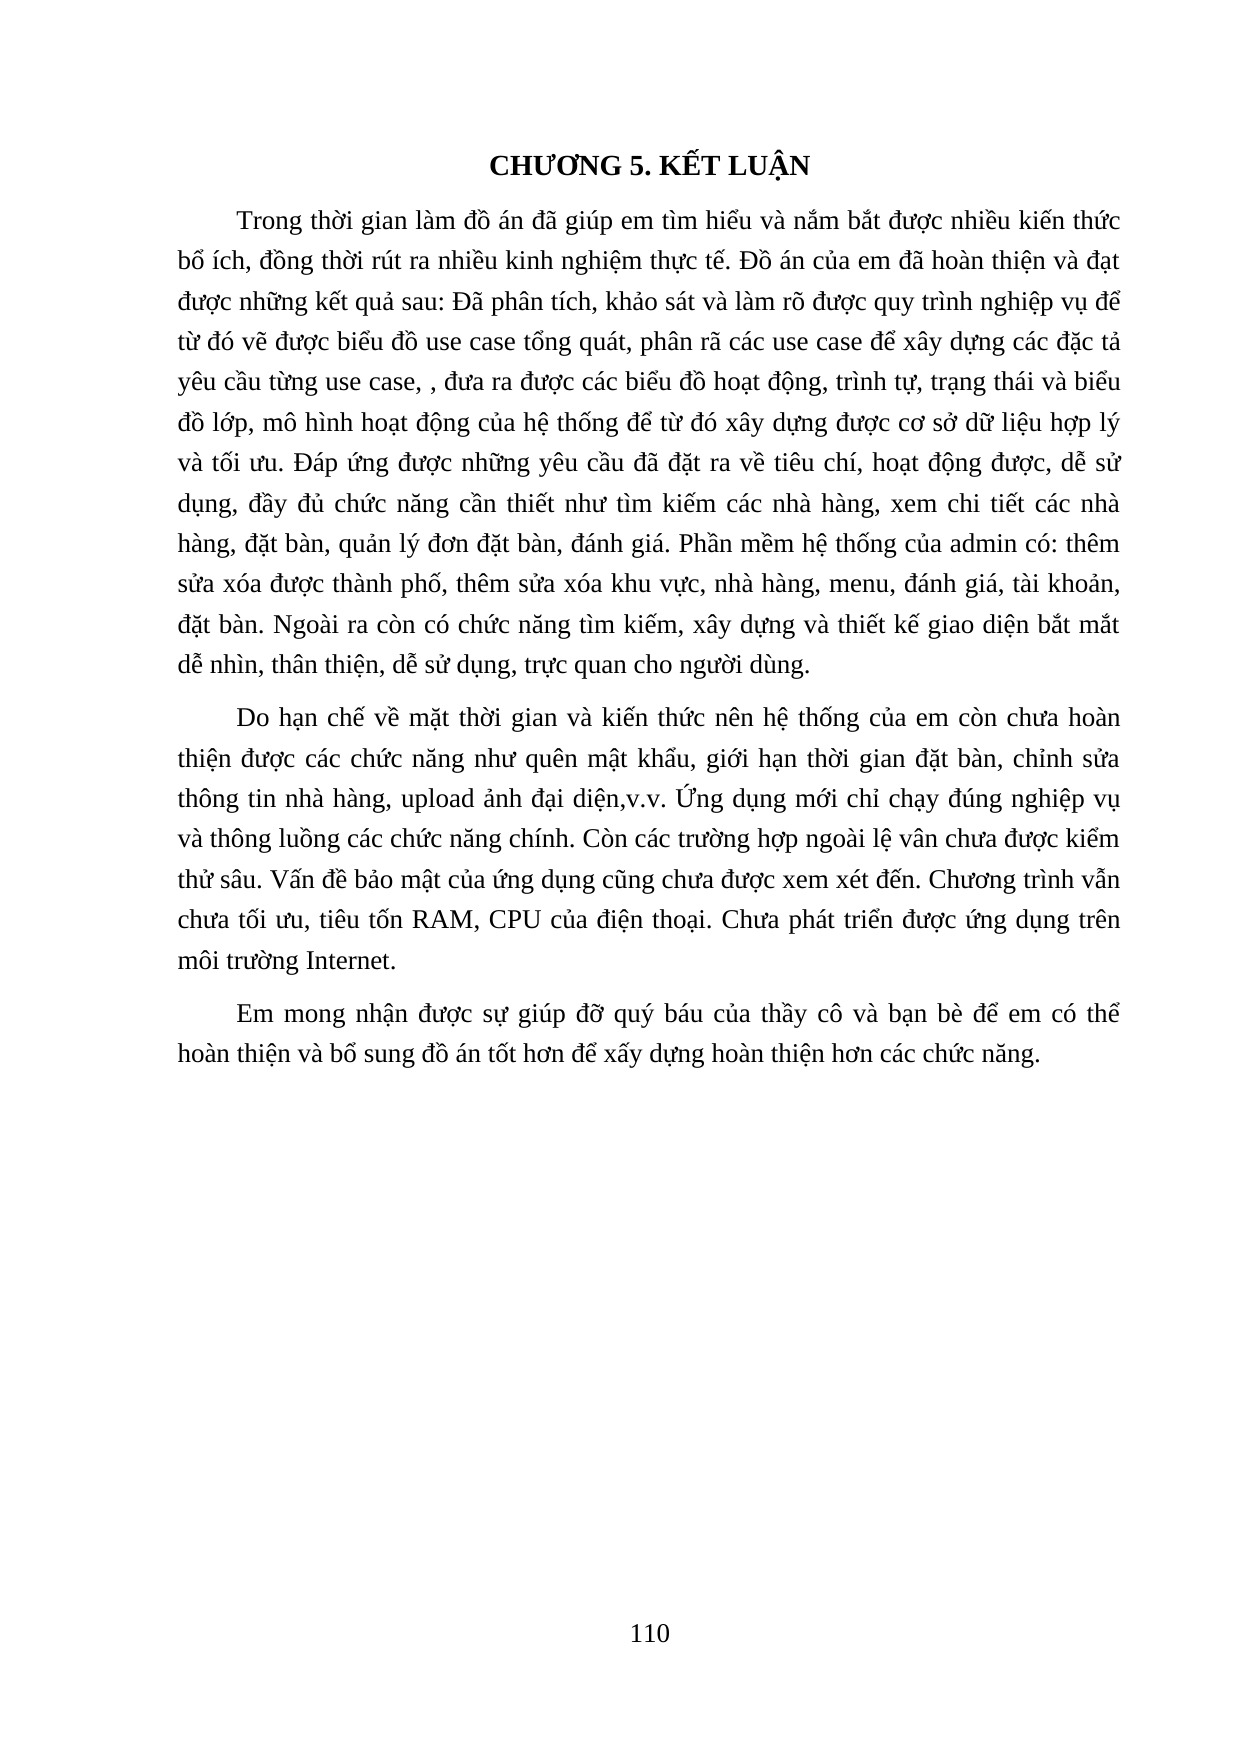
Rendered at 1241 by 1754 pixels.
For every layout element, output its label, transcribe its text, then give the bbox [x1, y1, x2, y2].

subtitle KẾT LUẬN [177, 148, 1122, 181]
text Trong thời gian làm đồ án đã giúp em tìm hiểu và nắm bắt được nhiều kiến thức bổ ích, đồng thời rút ra nhiều kinh nghiệm thực tế. Đồ án của em đã hoàn thiện và đạt được những kết quả sau: Đã phân tích, khảo sát và làm rõ được quy trình nghiệp vụ để từ đó vẽ được biểu đồ use case tổng quát, phân rã các use case để xây dựng các đặc tả yêu cầu từng use case, , đưa ra được các biểu đồ hoạt động, trình tự, trạng thái và biểu đồ lớp, mô hình hoạt động của hệ thống để từ đó xây dựng được cơ sở dữ liệu hợp lý và tối ưu. Đáp ứng được những yêu cầu đã đặt ra về tiêu chí, hoạt động được, dễ sử dụng, đầy đủ chức năng cần thiết như tìm kiếm các nhà hàng, xem chi tiết các nhà hàng, đặt bàn, quản lý đơn đặt bàn, đánh giá. Phần mềm hệ thống của admin có: thêm sửa xóa được thành phố, thêm sửa xóa khu vực, nhà hàng, menu, đánh giá, tài khoản, đặt bàn. Ngoài ra còn có chức năng tìm kiếm, xây dựng và thiết kế giao diện bắt mắt dễ nhìn, thân thiện, dễ sử dụng, trực quan cho người dùng. [177, 204, 1122, 679]
text Em mong nhận được sự giúp đỡ quý báu của thầy cô và bạn bè để em có thể hoàn thiện và bổ sung đồ án tốt hơn để xấy dựng hoàn thiện hơn các chức năng. [177, 997, 1122, 1068]
text Do hạn chế về mặt thời gian và kiến thức nên hệ thống của em còn chưa hoàn thiện được các chức năng như quên mật khẩu, giới hạn thời gian đặt bàn, chỉnh sửa thông tin nhà hàng, upload ảnh đại diện,v.v. Ứng dụng mới chỉ chạy đúng nghiệp vụ và thông luồng các chức năng chính. Còn các trường hợp ngoài lệ vân chưa được kiểm thử sâu. Vấn đề bảo mật của ứng dụng cũng chưa được xem xét đến. Chương trình vẫn chưa tối ưu, tiêu tốn RAM, CPU của điện thoại. Chưa phát triển được ứng dụng trên môi trường Internet. [177, 701, 1122, 975]
